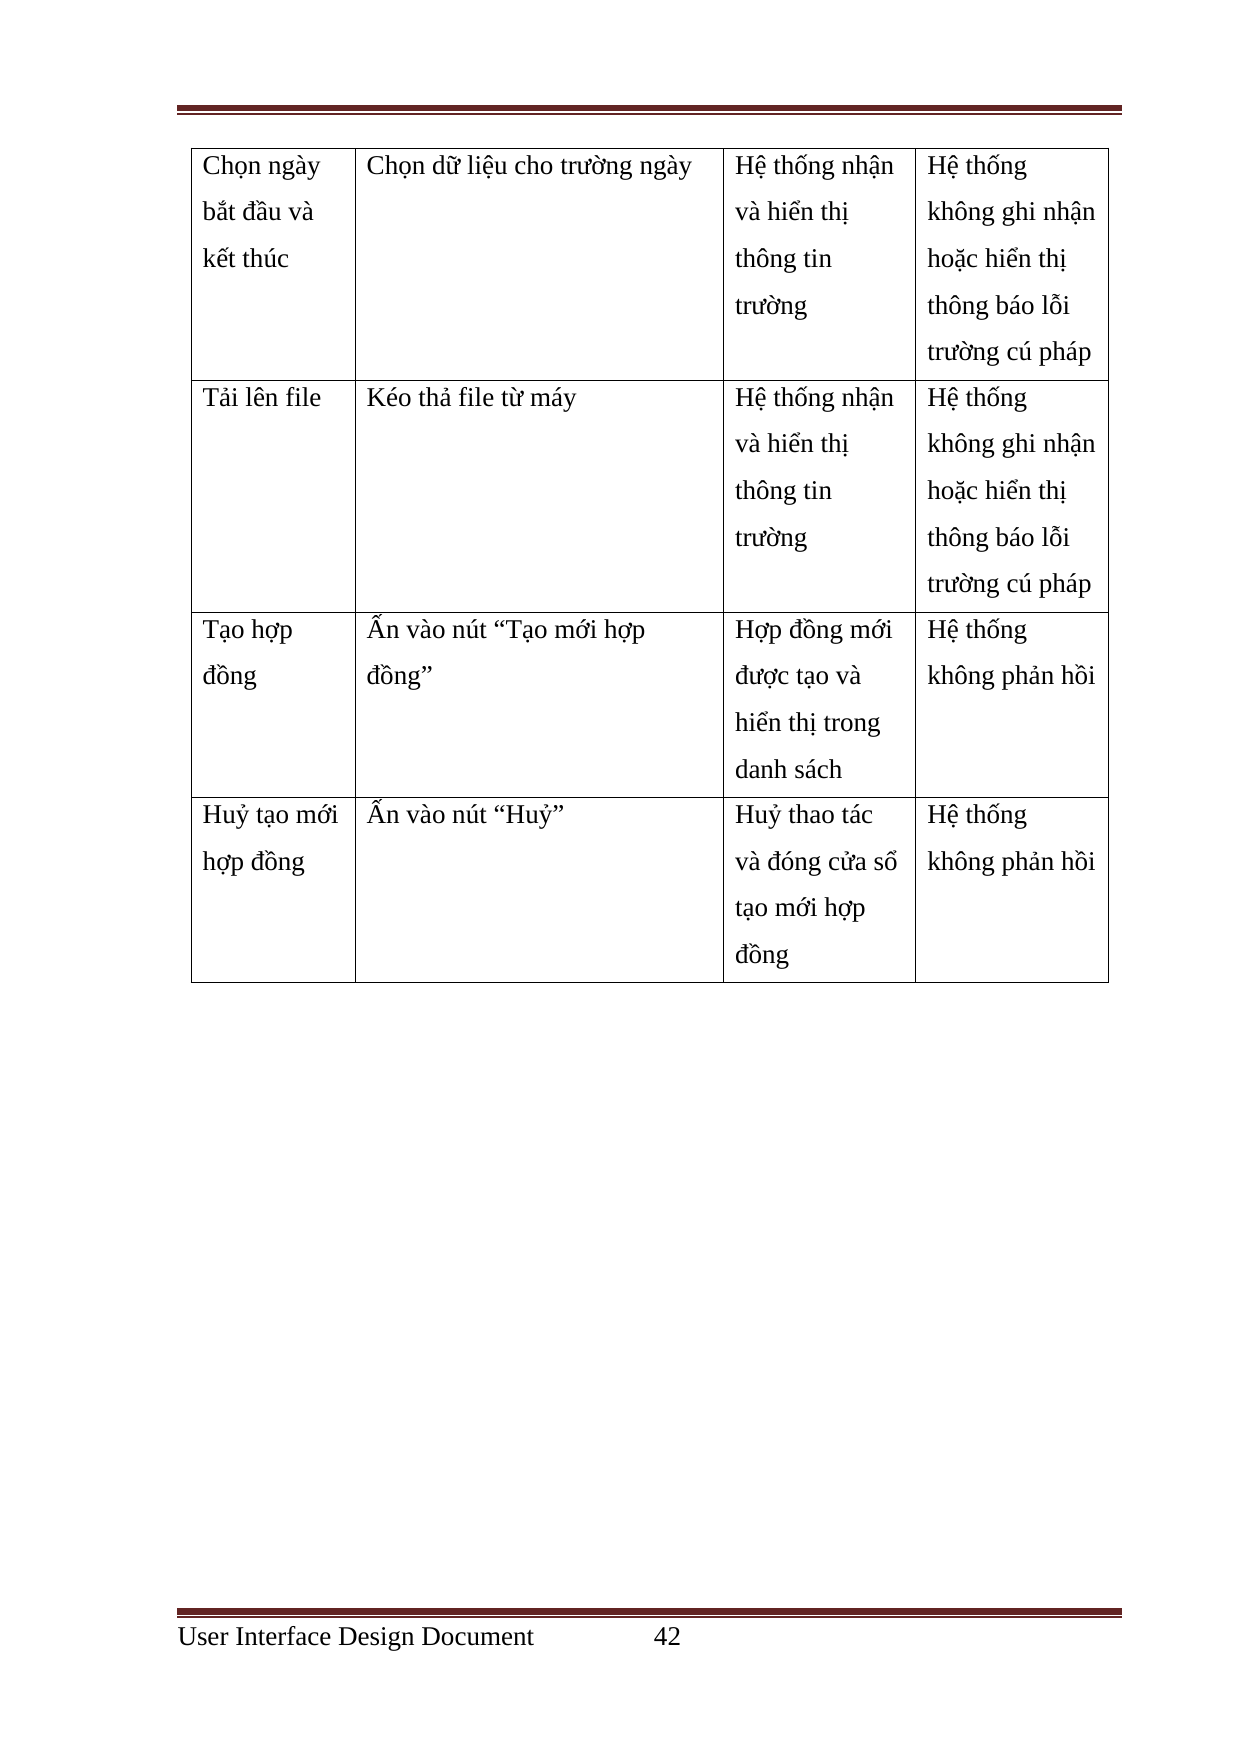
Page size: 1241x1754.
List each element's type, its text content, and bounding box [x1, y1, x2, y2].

table_cell Ấn vào nút “Tạo mới hợp đồng” [356, 613, 723, 797]
table_cell Hợp đồng mới được tạo và hiển thị trong danh sách [724, 613, 915, 797]
table_cell Hệ thống không phản hồi [916, 798, 1108, 982]
table_cell Chọn dữ liệu cho trường ngày [356, 149, 723, 380]
table_cell Tải lên file [192, 381, 355, 612]
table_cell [724, 149, 915, 380]
table_cell Hệ thống không phản hồi [916, 613, 1108, 797]
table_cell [916, 149, 1108, 380]
table_cell Huỷ thao tác và đóng cửa sổ tạo mới hợp đồng [724, 798, 915, 982]
table_cell Ấn vào nút “Huỷ” [356, 798, 723, 982]
table_cell Chọn ngày bắt đầu và kết thúc [192, 149, 355, 380]
table_cell Tạo hợp đồng [192, 613, 355, 797]
table_cell Hệ thống nhận và hiển thị thông tin trường [724, 381, 915, 612]
table_cell Huỷ tạo mới hợp đồng [192, 798, 355, 982]
table_cell Kéo thả file từ máy [356, 381, 723, 612]
table_cell Hệ thống không ghi nhận hoặc hiển thị thông báo lỗi trường cú pháp [916, 381, 1108, 612]
